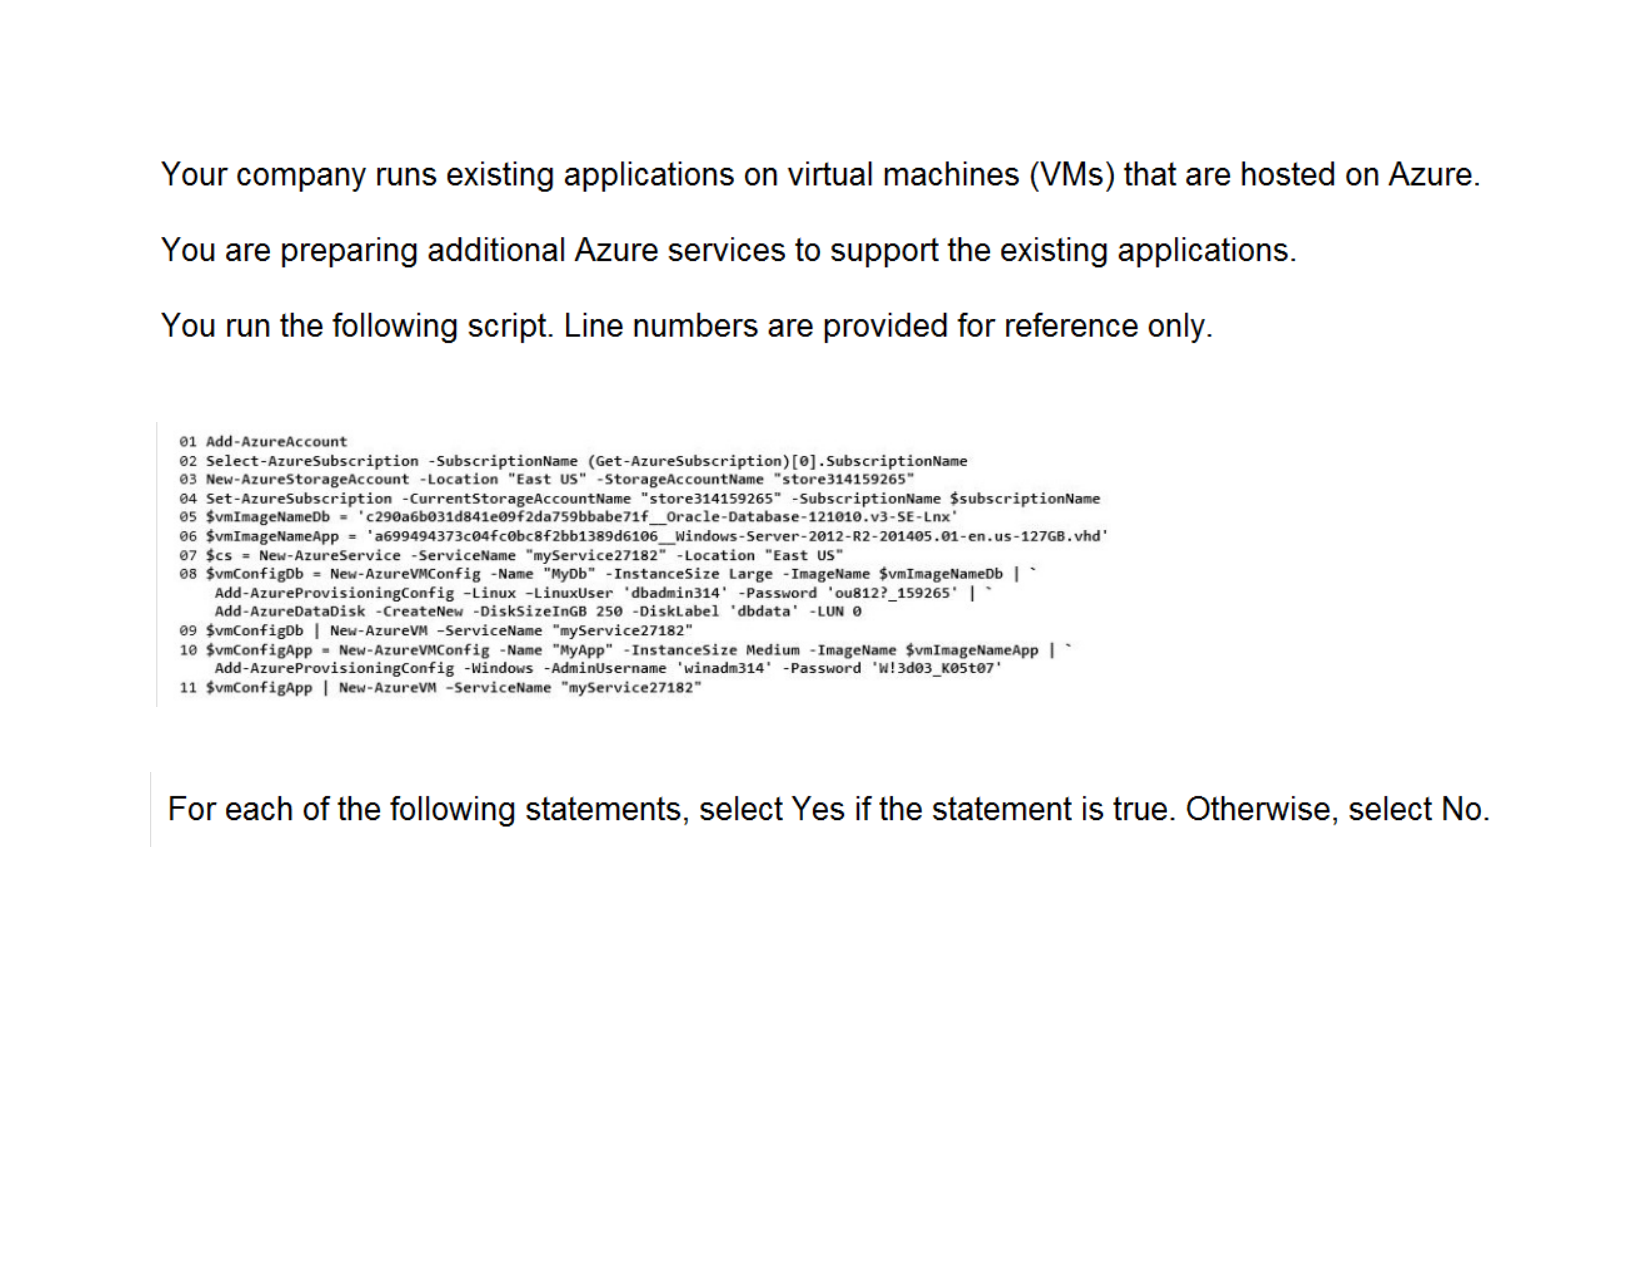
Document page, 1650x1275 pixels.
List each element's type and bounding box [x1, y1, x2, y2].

picture [150, 772, 1505, 847]
picture [150, 150, 1489, 357]
picture [150, 422, 1150, 707]
